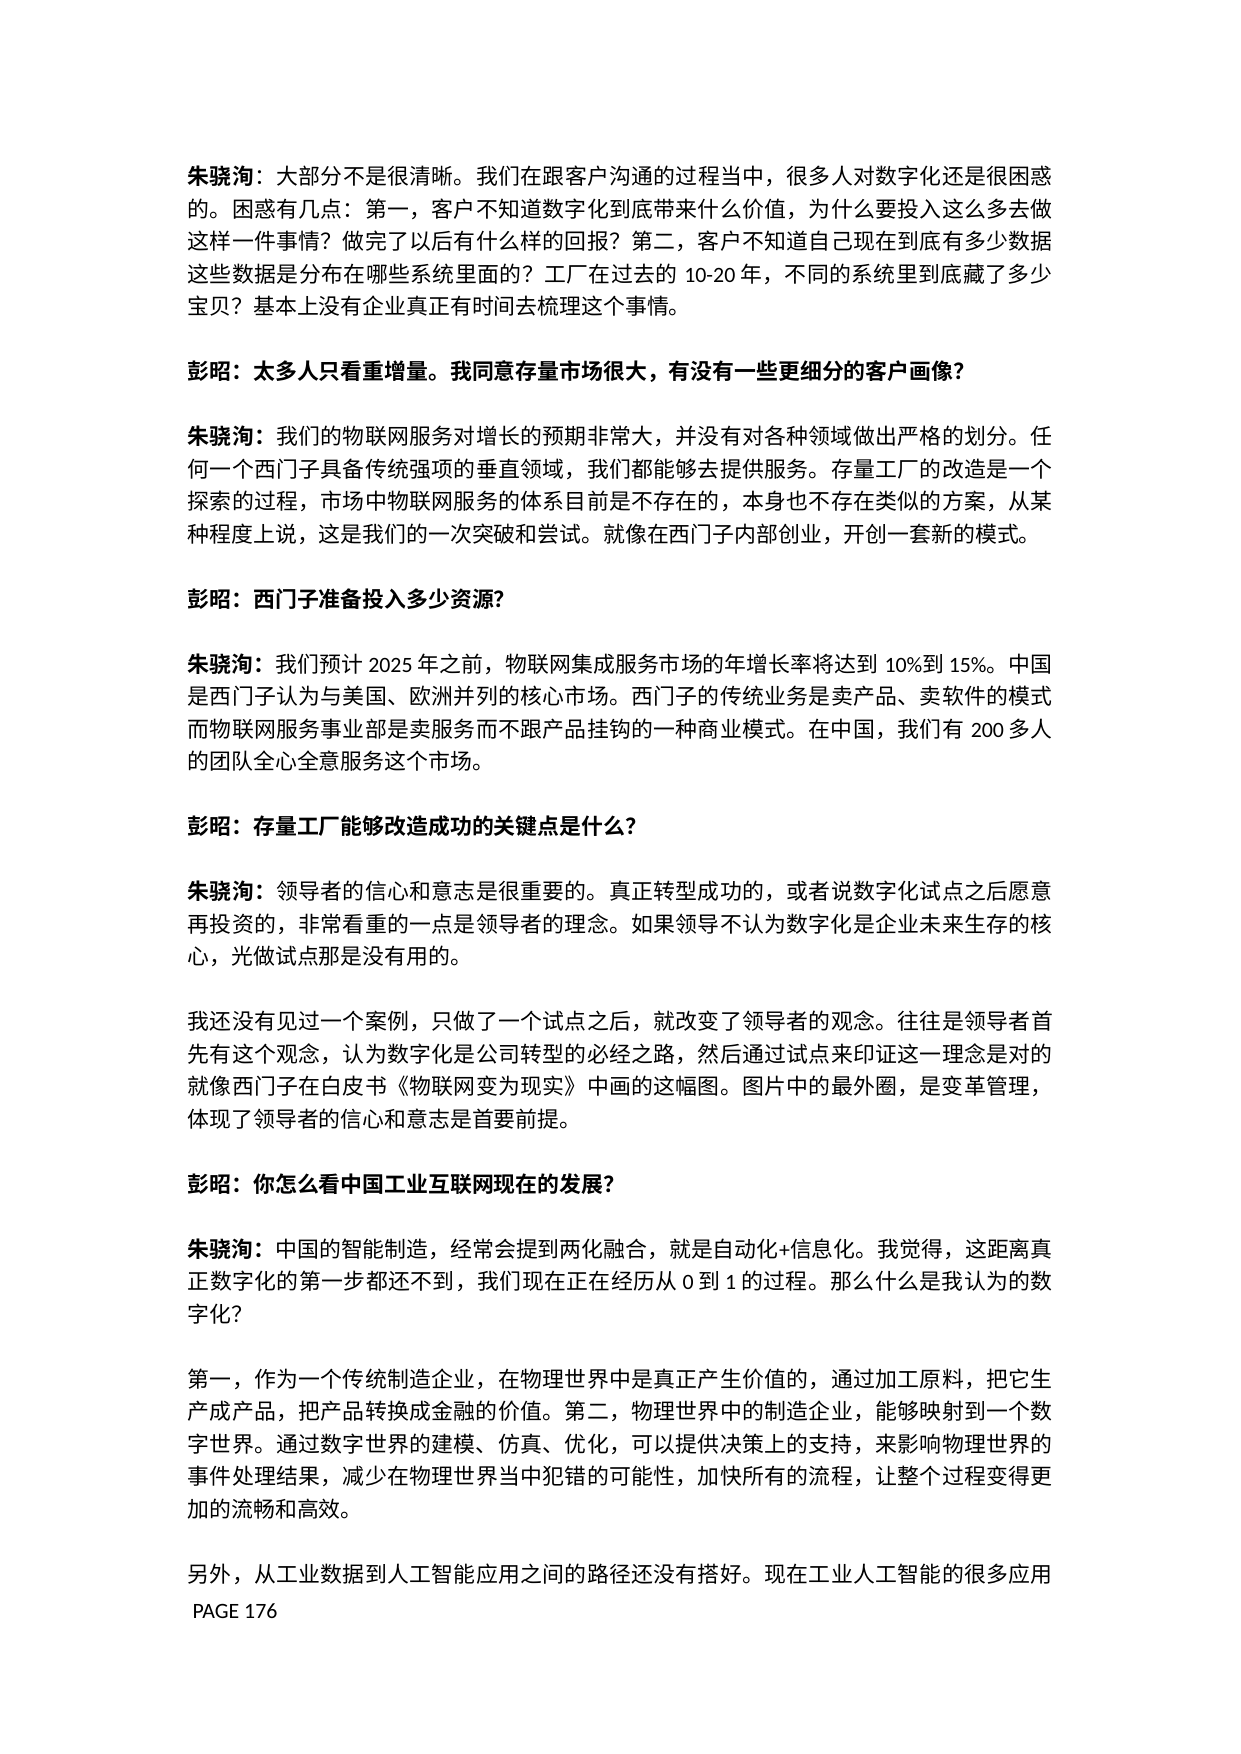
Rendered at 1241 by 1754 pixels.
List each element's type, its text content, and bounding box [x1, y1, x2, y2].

text 彭昭：西门子准备投入多少资源？ [187, 581, 1053, 614]
text 第一，作为一个传统制造企业，在物理世界中是真正产生价值的，通过加工原料，把它生产成产品，把产品转换成金融的价值。第二，物理世界中的制造企业，能够映射到一个数字世界。通过数字世界的建模、仿真、优化，可以提供决策上的支持，来影响物理世界的事件处理结果，减少在物理世界当中犯错的可能性，加快所有的流程，让整个过程变得更加的流畅和高效。 [187, 1361, 1053, 1524]
text 彭昭：太多人只看重增量。我同意存量市场很大，有没有一些更细分的客户画像？ [187, 354, 1053, 386]
text 彭昭：你怎么看中国工业互联网现在的发展？ [187, 1166, 1053, 1199]
text 朱骁洵：中国的智能制造，经常会提到两化融合，就是自动化+信息化。我觉得，这距离真正数字化的第一步都还不到，我们现在正在经历从0到1的过程。那么什么是我认为的数字化？ [187, 1231, 1053, 1329]
text 朱骁洵：大部分不是很清晰。我们在跟客户沟通的过程当中，很多人对数字化还是很困惑的。困惑有几点：第一，客户不知道数字化到底带来什么价值，为什么要投入这么多去做这样一件事情？做完了以后有什么样的回报？第二，客户不知道自己现在到底有多少数据，这些数据是分布在哪些系统里面的？工厂在过去的10-20年，不同的系统里到底藏了多少宝贝？基本上没有企业真正有时间去梳理这个事情。 [187, 159, 1053, 321]
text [187, 1556, 1053, 1589]
text 彭昭：存量工厂能够改造成功的关键点是什么？ [187, 809, 1053, 841]
text 朱骁洵：我们预计2025年之前，物联网集成服务市场的年增长率将达到10%到15%。中国是西门子认为与美国、欧洲并列的核心市场。西门子的传统业务是卖产品、卖软件的模式，而物联网服务事业部是卖服务而不跟产品挂钩的一种商业模式。在中国，我们有200多人的团队全心全意服务这个市场。 [187, 646, 1053, 776]
text 朱骁洵：我们的物联网服务对增长的预期非常大，并没有对各种领域做出严格的划分。任何一个西门子具备传统强项的垂直领域，我们都能够去提供服务。存量工厂的改造是一个探索的过程，市场中物联网服务的体系目前是不存在的，本身也不存在类似的方案，从某种程度上说，这是我们的一次突破和尝试。就像在西门子内部创业，开创一套新的模式。 [187, 419, 1053, 549]
text 朱骁洵：领导者的信心和意志是很重要的。真正转型成功的，或者说数字化试点之后愿意再投资的，非常看重的一点是领导者的理念。如果领导不认为数字化是企业未来生存的核心，光做试点那是没有用的。 [187, 874, 1053, 971]
text 我还没有见过一个案例，只做了一个试点之后，就改变了领导者的观念。往往是领导者首先有这个观念，认为数字化是公司转型的必经之路，然后通过试点来印证这一理念是对的。就像西门子在白皮书《物联网变为现实》中画的这幅图。图片中的最外圈，是变革管理，体现了领导者的信心和意志是首要前提。 [187, 1004, 1053, 1134]
